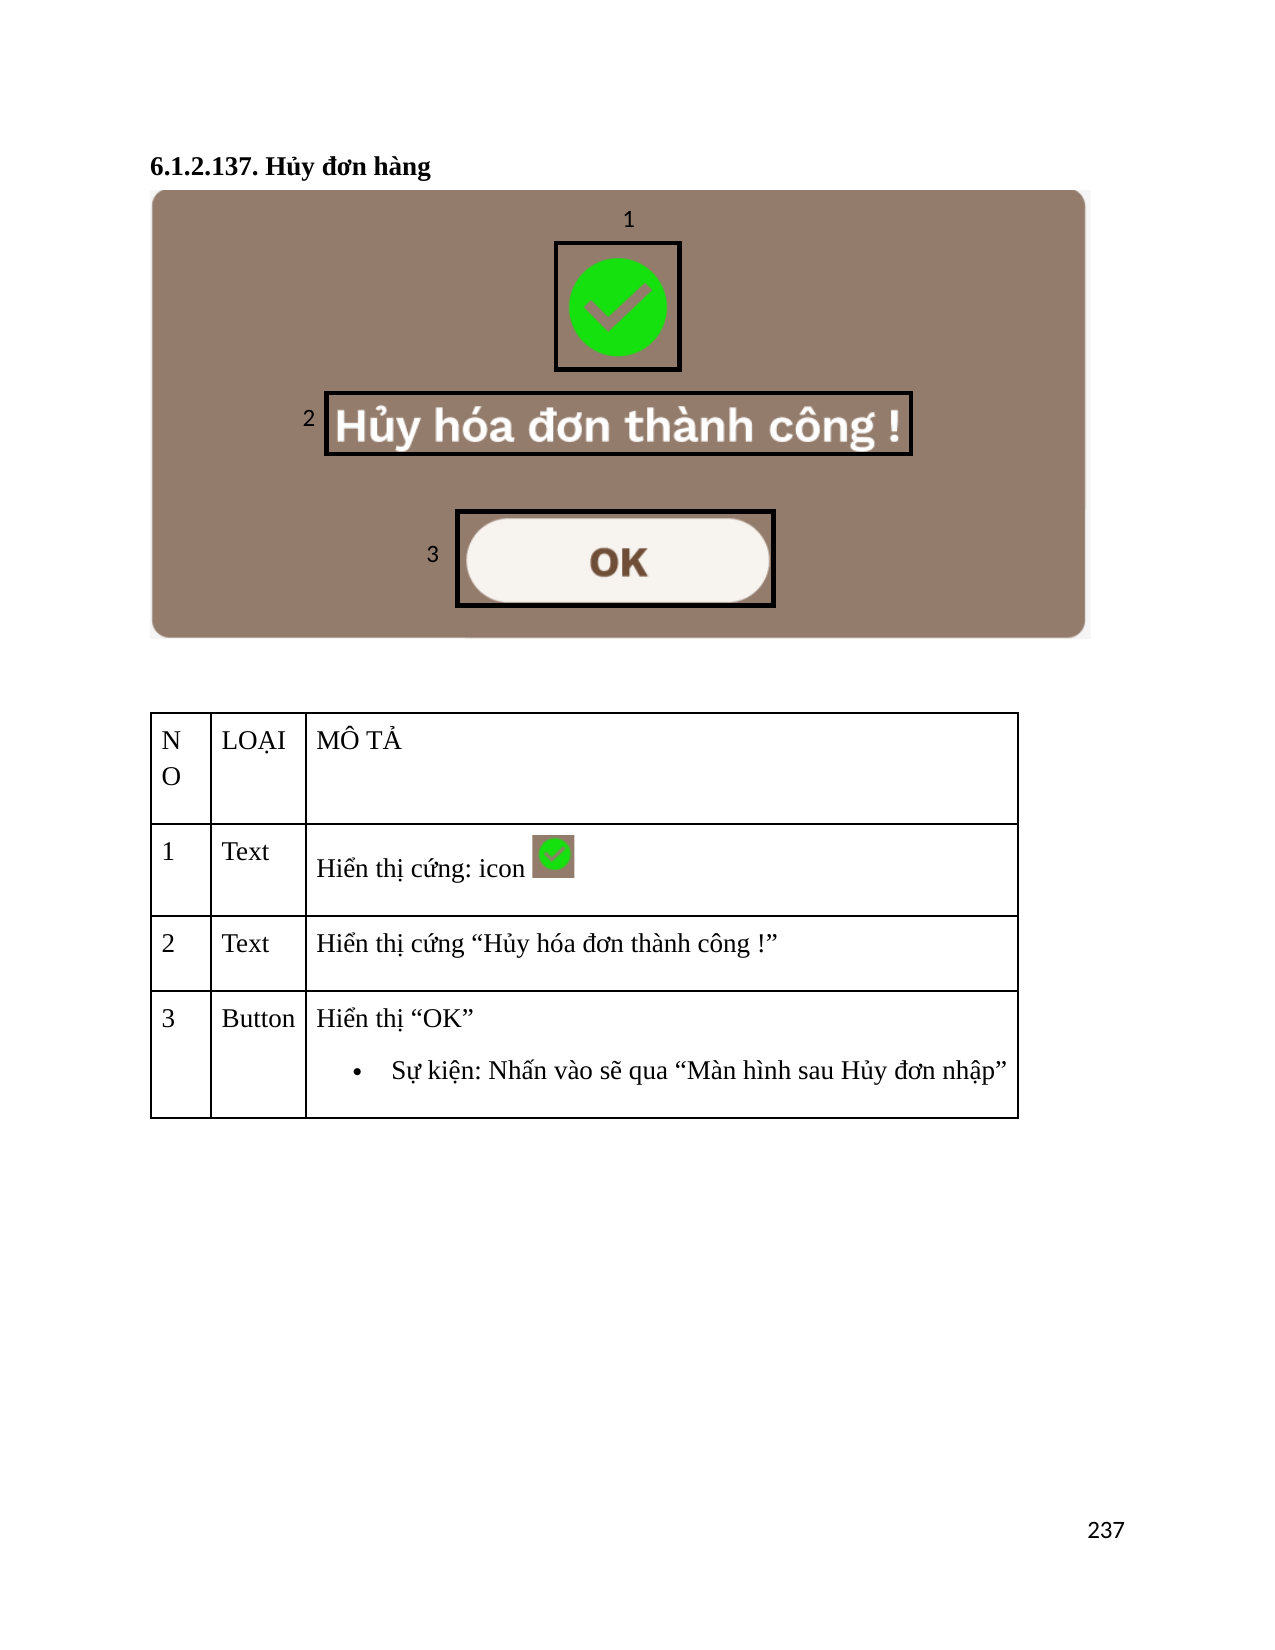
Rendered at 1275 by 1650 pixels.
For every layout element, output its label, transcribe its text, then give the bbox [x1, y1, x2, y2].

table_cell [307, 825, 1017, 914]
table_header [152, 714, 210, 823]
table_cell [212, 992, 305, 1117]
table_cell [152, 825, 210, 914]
subtitle 6.1.2.137. Hủy đơn hàng [150, 150, 1125, 181]
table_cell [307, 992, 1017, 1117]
picture [532, 835, 575, 878]
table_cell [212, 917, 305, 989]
picture [150, 190, 1091, 639]
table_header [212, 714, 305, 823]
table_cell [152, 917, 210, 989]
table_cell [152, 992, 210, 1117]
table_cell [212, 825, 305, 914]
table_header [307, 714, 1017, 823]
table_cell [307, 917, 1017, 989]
